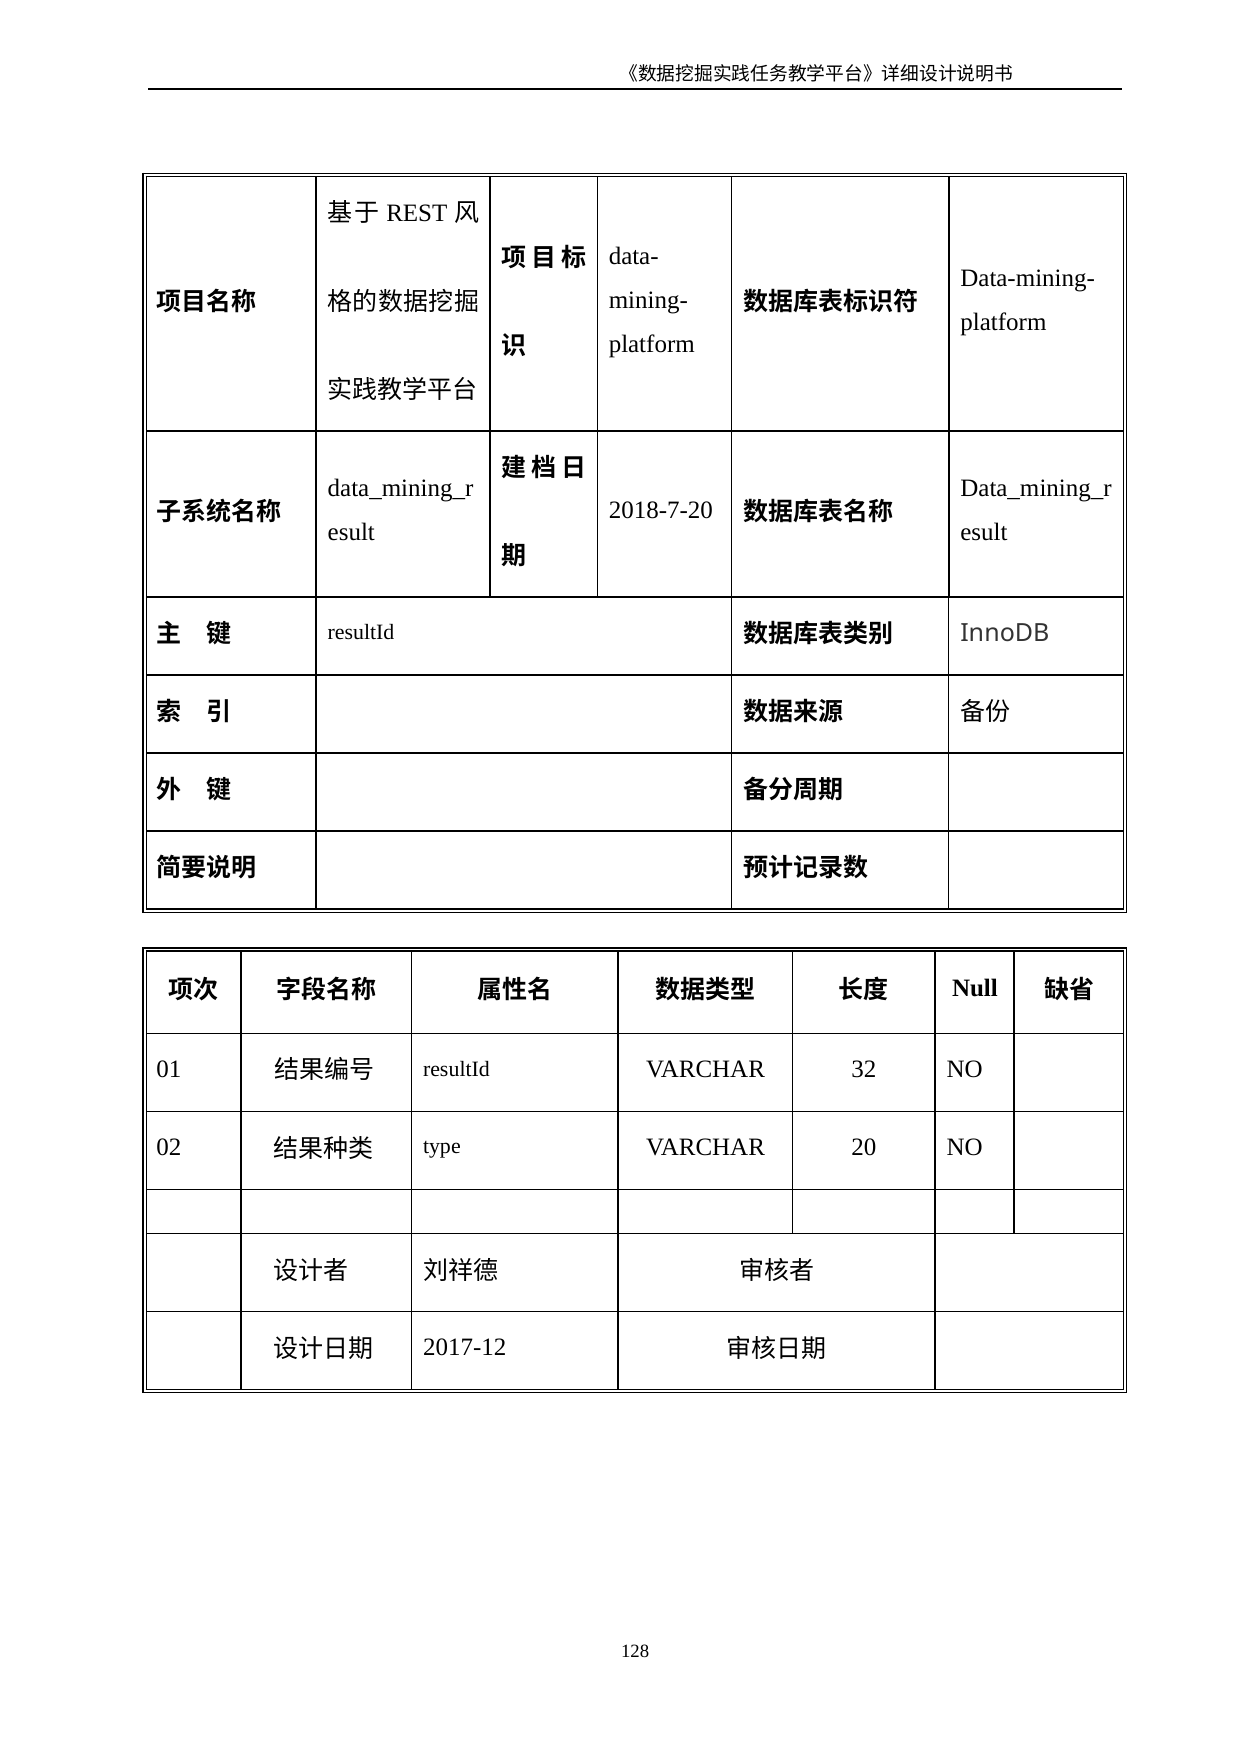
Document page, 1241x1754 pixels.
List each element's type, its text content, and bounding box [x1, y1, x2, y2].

table_cell Data_mining_result [950, 432, 1123, 596]
table_cell [949, 754, 1123, 830]
table_cell 简要说明 [147, 832, 315, 908]
table_cell 设计日期 [242, 1312, 411, 1389]
table_cell 2018-7-20 [598, 432, 731, 596]
table_header 项目名称 [147, 177, 315, 430]
table_cell 备分周期 [732, 754, 948, 830]
table_cell VARCHAR [619, 1112, 792, 1189]
table_cell 主 键 [147, 598, 315, 674]
table_cell NO [936, 1034, 1013, 1111]
table_header 属性名 [412, 952, 617, 1033]
table_header 字段名称 [242, 952, 411, 1033]
table_cell 2017-12 [412, 1312, 617, 1389]
table_cell 预计记录数 [732, 832, 948, 908]
table_cell 审核日期 [619, 1312, 934, 1389]
table_cell [317, 676, 731, 752]
table_cell data_mining_result [317, 432, 489, 596]
table_cell VARCHAR [619, 1034, 792, 1111]
table_cell 20 [793, 1112, 934, 1189]
table_cell 结果种类 [242, 1112, 411, 1189]
table_header 项目标识 [491, 177, 597, 430]
table_cell 外 键 [147, 754, 315, 830]
table_header 数据类型 [619, 952, 792, 1033]
table_cell [936, 1312, 1123, 1389]
table_cell [936, 1190, 1013, 1233]
table_cell 32 [793, 1034, 934, 1111]
table_header Data-mining-platform [950, 177, 1123, 430]
table_cell NO [936, 1112, 1013, 1189]
table_header 长度 [793, 952, 934, 1033]
table_header data-mining-platform [598, 177, 731, 430]
table_cell 01 [147, 1034, 240, 1111]
table_cell [147, 1312, 240, 1389]
table_cell [793, 1190, 934, 1233]
table_cell resultId [317, 598, 731, 674]
table_cell 设计者 [242, 1234, 411, 1311]
table_header 项次 [147, 952, 240, 1033]
table_header 基于REST风格的数据挖掘实践教学平台 [317, 177, 489, 430]
table_cell 建档日期 [491, 432, 597, 596]
table_cell [317, 832, 731, 908]
table_cell type [412, 1112, 617, 1189]
table_cell [242, 1190, 411, 1233]
table_cell InnoDB [949, 598, 1123, 674]
table_header 缺省 [1015, 952, 1123, 1033]
table_cell [1015, 1190, 1123, 1233]
table_cell [412, 1190, 617, 1233]
table_cell 结果编号 [242, 1034, 411, 1111]
table_cell [619, 1190, 792, 1233]
table_header 数据库表标识符 [732, 177, 948, 430]
table_cell [936, 1234, 1123, 1311]
table_cell 索 引 [147, 676, 315, 752]
table_cell [317, 754, 731, 830]
table_cell 数据库表名称 [732, 432, 948, 596]
table_cell resultId [412, 1034, 617, 1111]
table_cell [1015, 1112, 1123, 1189]
table_cell 备份 [949, 676, 1123, 752]
table_cell 刘祥德 [412, 1234, 617, 1311]
table_cell [147, 1190, 240, 1233]
table_cell [147, 1234, 240, 1311]
table_cell 数据库表类别 [732, 598, 948, 674]
table_cell 数据来源 [732, 676, 948, 752]
table_header Null [936, 952, 1013, 1033]
table_cell 审核者 [619, 1234, 934, 1311]
table_cell [1015, 1034, 1123, 1111]
table_cell 02 [147, 1112, 240, 1189]
table_cell 子系统名称 [147, 432, 315, 596]
table_cell [949, 832, 1123, 908]
